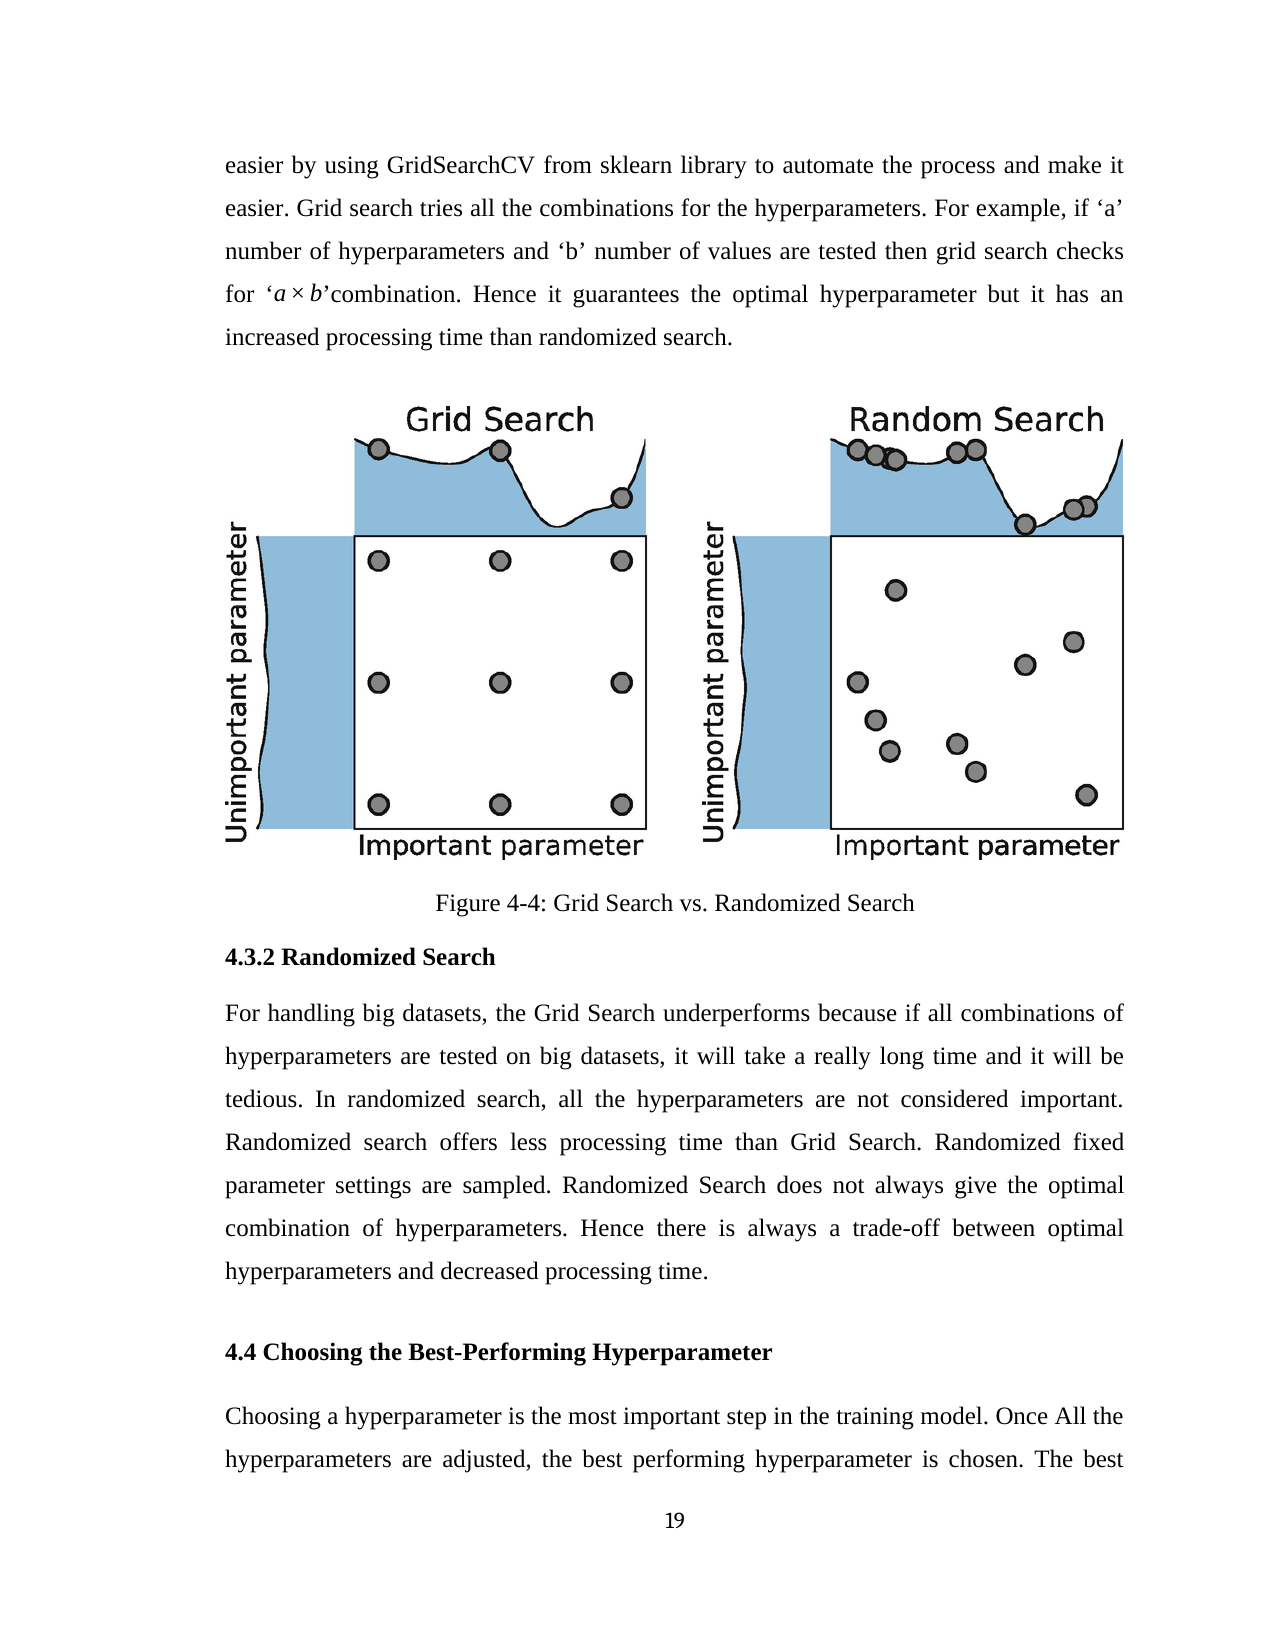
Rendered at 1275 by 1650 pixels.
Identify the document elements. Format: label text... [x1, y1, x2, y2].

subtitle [225, 1401, 1125, 1473]
subtitle For handling big datasets, the Grid Search underperforms because if all combinations of hyperparameters are tested on big datasets, it will take a really long time and it will be tedious. In randomized search, all the hyperparameters are not considered important. Randomized search offers less processing time than Grid Search. Randomized fixed parameter settings are sampled. Randomized Search does not always give the optimal combination of hyperparameters. Hence there is always a trade-off between optimal hyperparameters and decreased processing time. [225, 998, 1125, 1285]
text Figure 4-4: Grid Search vs. Randomized Search [225, 888, 1125, 917]
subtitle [225, 150, 1125, 351]
subtitle Randomized Search [225, 942, 1125, 971]
picture [225, 403, 1125, 860]
subtitle Choosing the Best-Performing Hyperparameter [225, 1337, 1125, 1366]
